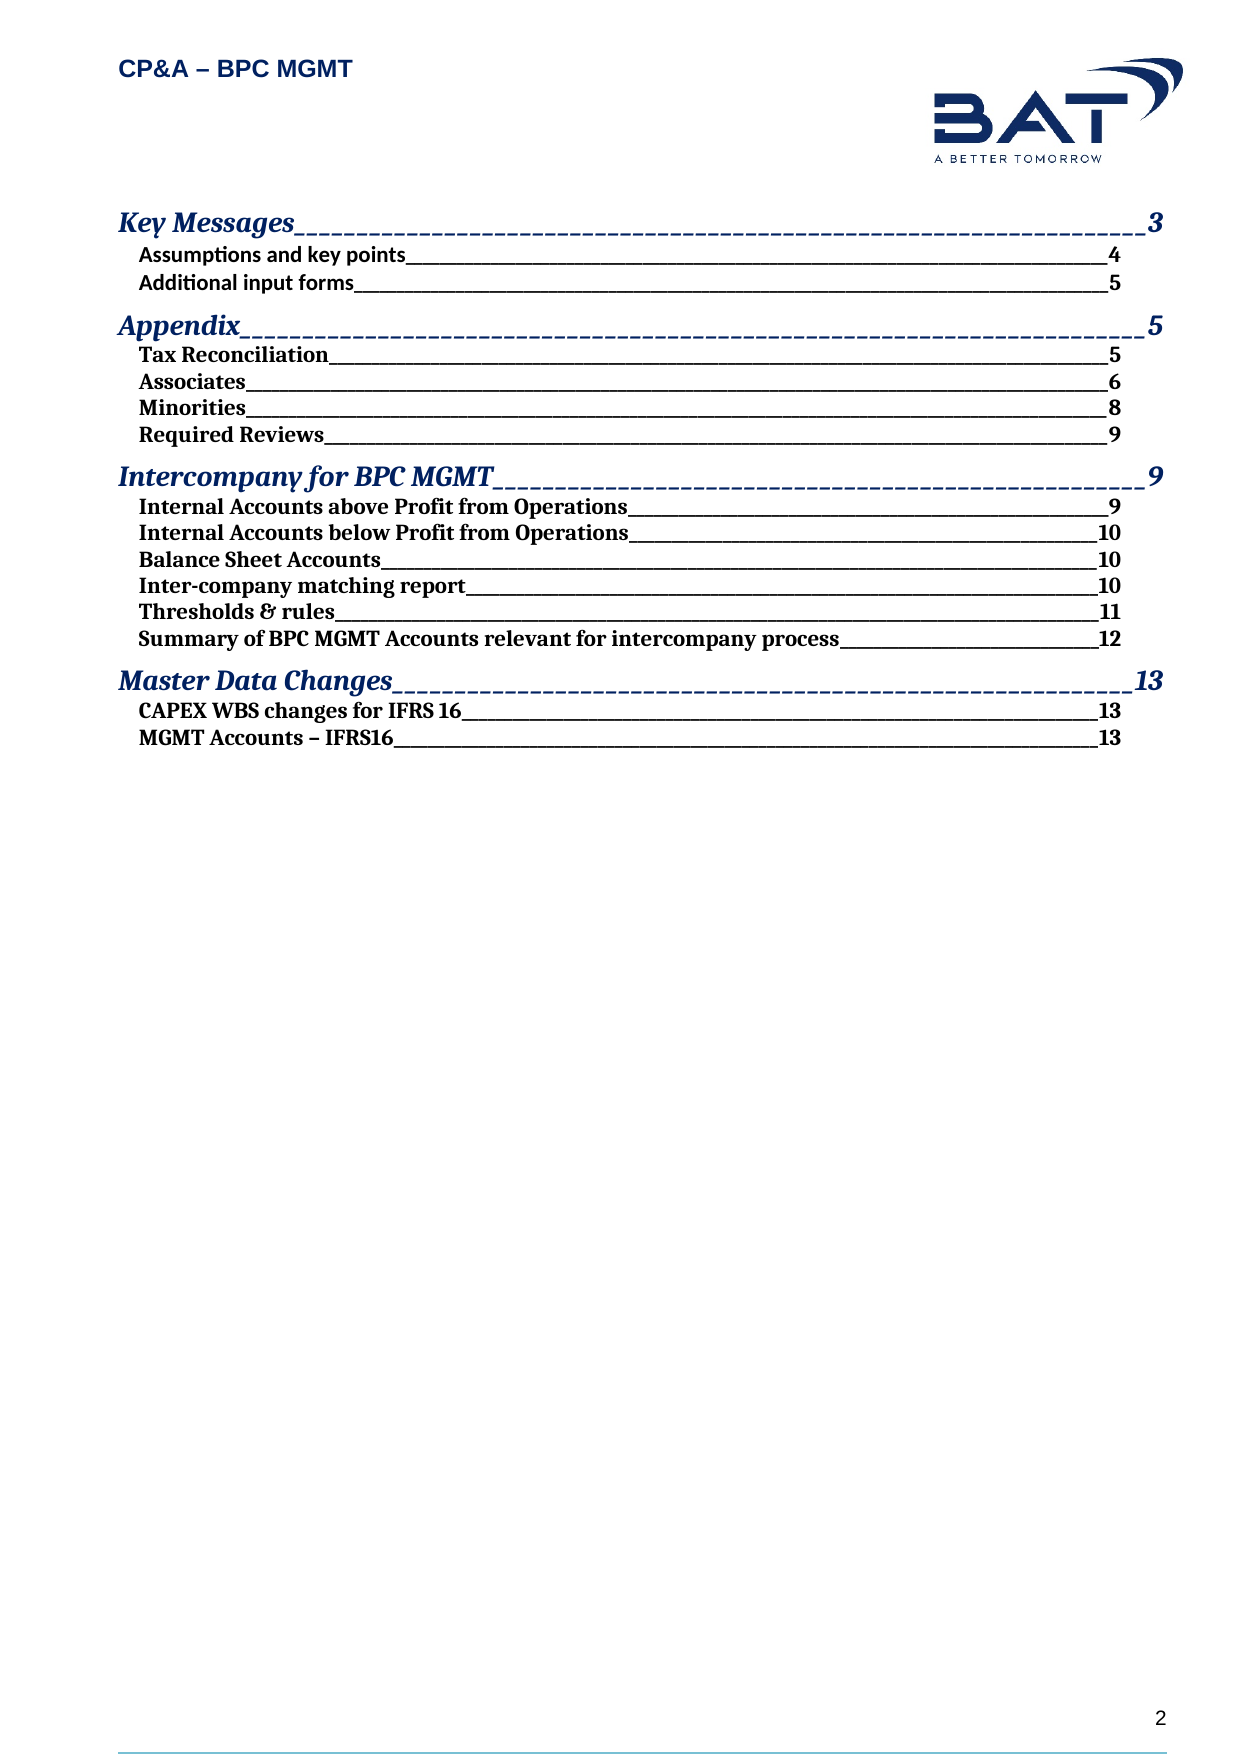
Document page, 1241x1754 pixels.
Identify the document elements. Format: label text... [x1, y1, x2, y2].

text Summary of BPC MGMT Accounts relevant for intercompany process 12 [139, 626, 1167, 652]
text Master Data Changes 13 [118, 664, 1167, 698]
text Required Reviews 9 [139, 421, 1167, 448]
picture [876, 0, 1240, 221]
text Key Messages 3 [118, 207, 1167, 240]
text Appendix 5 [118, 309, 1167, 342]
text Thresholds & rules 11 [139, 599, 1167, 626]
text Balance Sheet Accounts 10 [139, 546, 1167, 573]
text Intercompany for BPC MGMT 9 [118, 460, 1167, 494]
text Internal Accounts above Profit from Operations 9 [139, 494, 1167, 520]
text Internal Accounts below Profit from Operations 10 [139, 520, 1167, 546]
text CAPEX WBS changes for IFRS 16 13 [139, 698, 1167, 724]
text Additional input forms 5 [139, 268, 1167, 296]
text Associates 6 [139, 369, 1167, 395]
text Assumptions and key points 4 [139, 240, 1167, 268]
text Tax Reconciliation 5 [139, 342, 1167, 369]
text Inter-company matching report 10 [139, 573, 1167, 599]
text MGMT Accounts – IFRS16 13 [139, 724, 1167, 751]
text Minorities 8 [139, 395, 1167, 421]
